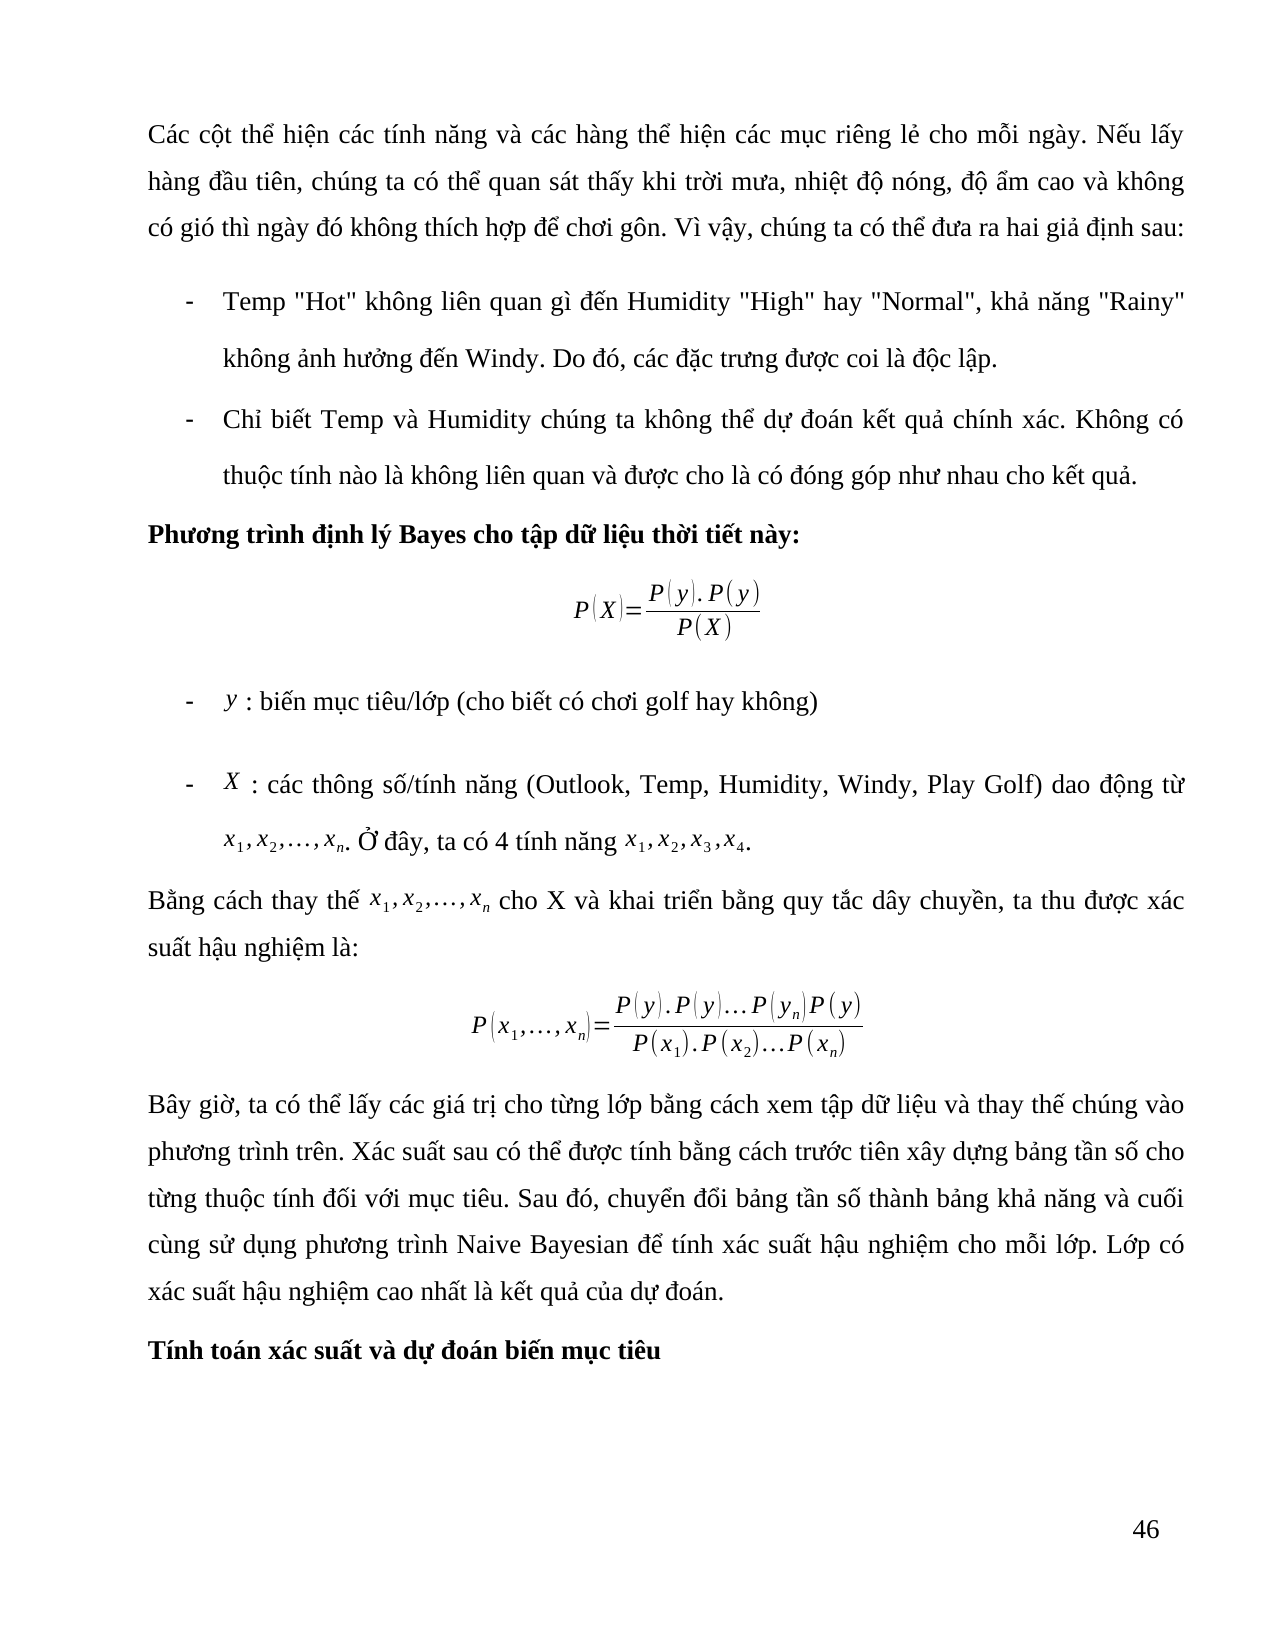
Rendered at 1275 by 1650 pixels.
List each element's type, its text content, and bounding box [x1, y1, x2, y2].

text Bằng cách thay thế cho X và khai triển bằng quy tắc dây chuyền, ta thu được xác suất hậu nghiệm là: [148, 884, 1186, 962]
text Bây giờ, ta có thể lấy các giá trị cho từng lớp bằng cách xem tập dữ liệu và thay thế chúng vào phương trình trên. Xác suất sau có thể được tính bằng cách trước tiên xây dựng bảng tần số cho từng thuộc tính đối với mục tiêu. Sau đó, chuyển đổi bảng tần số thành bảng khả năng và cuối cùng sử dụng phương trình Naive Bayesian để tính xác suất hậu nghiệm cho mỗi lớp. Lớp có xác suất hậu nghiệm cao nhất là kết quả của dự đoán. [148, 1088, 1186, 1306]
list : biến mục tiêu/lớp (cho biết có chơi golf hay không) [185, 670, 1186, 726]
text Phương trình định lý Bayes cho tập dữ liệu thời tiết này: [148, 518, 1186, 550]
list Temp "Hot" không liên quan gì đến Humidity "High" hay "Normal", khả năng "Rainy" không ảnh hưởng đến Windy. Do đó, các đặc trưng được coi là độc lập. [185, 271, 1186, 373]
text Các cột thể hiện các tính năng và các hàng thể hiện các mục riêng lẻ cho mỗi ngày. Nếu lấy hàng đầu tiên, chúng ta có thể quan sát thấy khi trời mưa, nhiệt độ nóng, độ ẩm cao và không có gió thì ngày đó không thích hợp để chơi gôn. Vì vậy, chúng ta có thể đưa ra hai giả định sau: [148, 118, 1186, 243]
list : các thông số/tính năng (Outlook, Temp, Humidity, Windy, Play Golf) dao động từ . Ở đây, ta có 4 tính năng . [185, 753, 1186, 856]
list Chỉ biết Temp và Humidity chúng ta không thể dự đoán kết quả chính xác. Không có thuộc tính nào là không liên quan và được cho là có đóng góp như nhau cho kết quả. [185, 388, 1186, 491]
text Tính toán xác suất và dự đoán biến mục tiêu [148, 1334, 1186, 1365]
